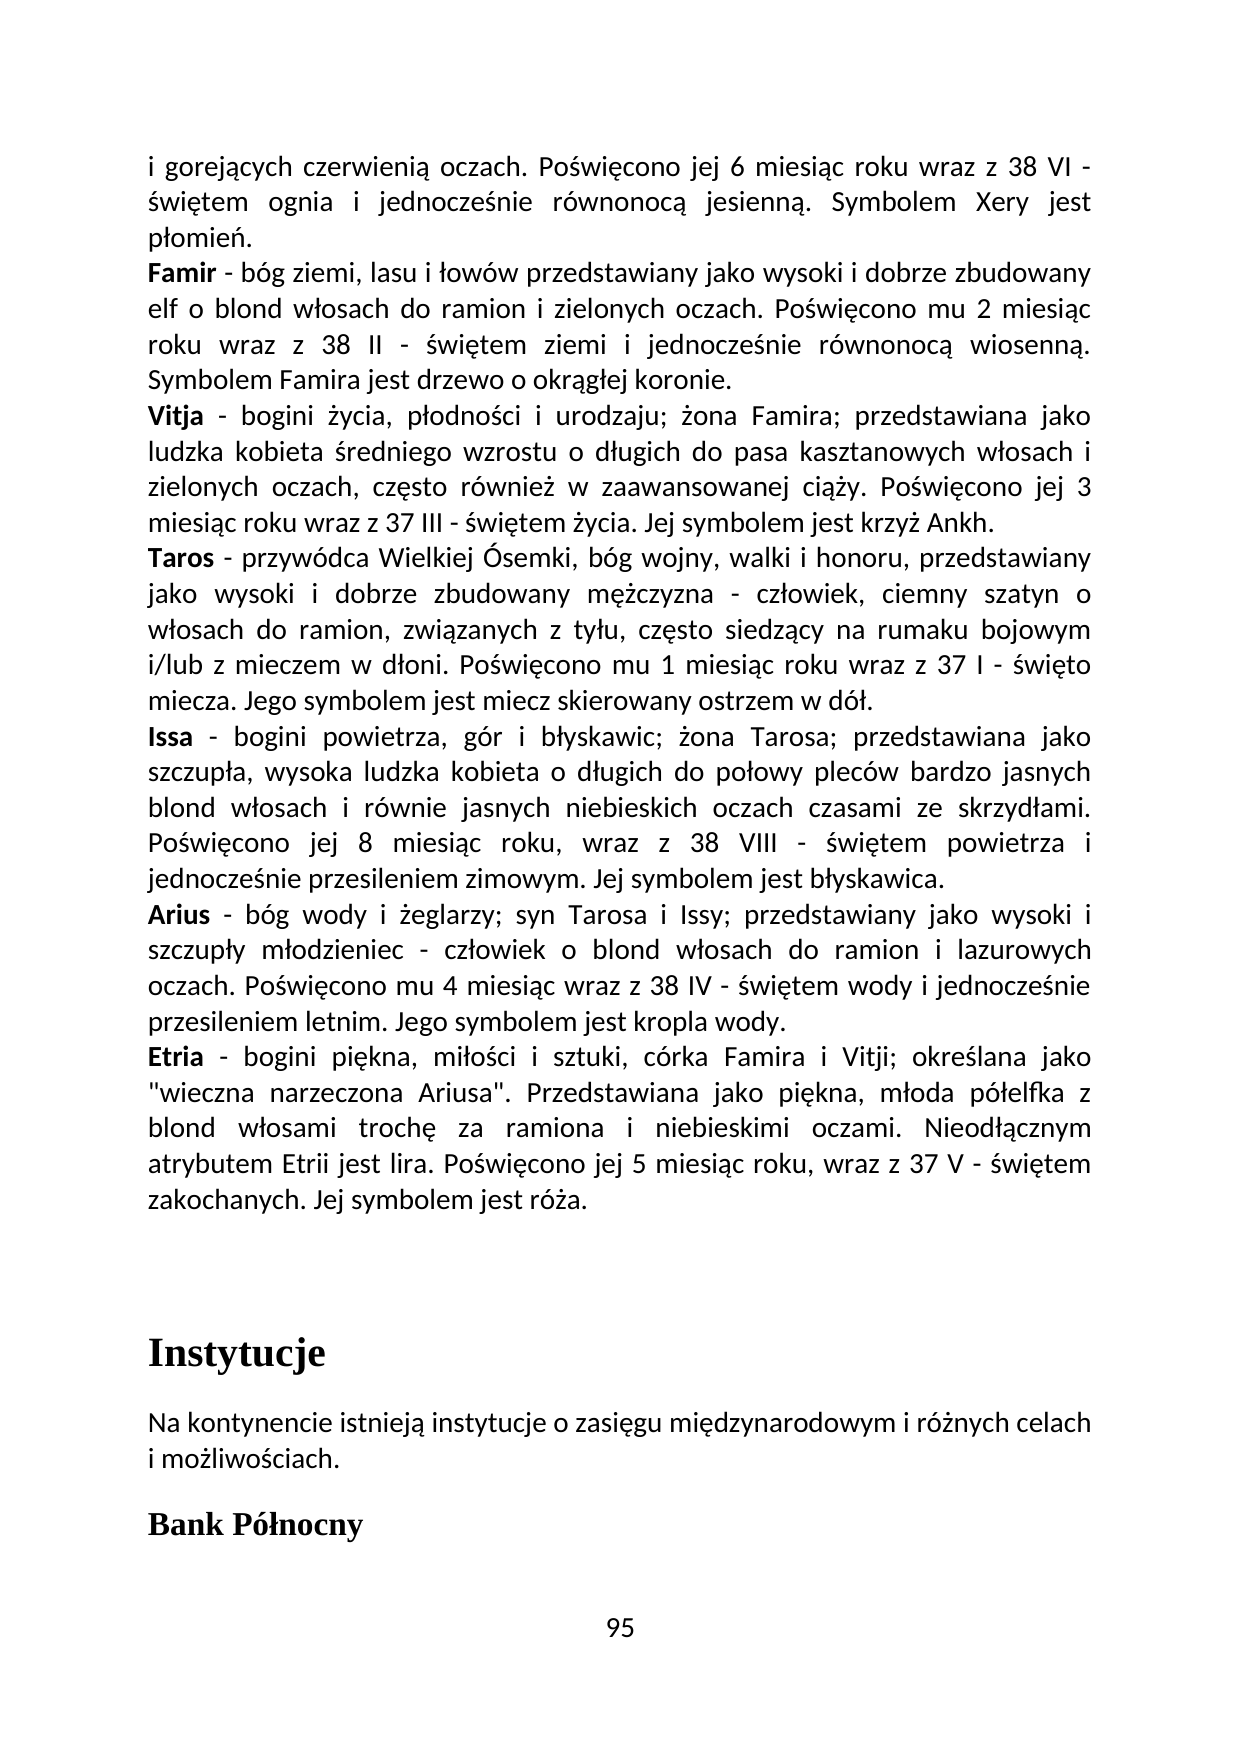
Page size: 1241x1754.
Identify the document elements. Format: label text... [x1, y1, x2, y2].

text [148, 148, 1093, 254]
subtitle Instytucje [148, 1327, 1093, 1375]
text Arius - bóg wody i żeglarzy; syn Tarosa i Issy; przedstawiany jako wysoki i szczupły młodzieniec - człowiek o blond włosach do ramion i lazurowych oczach. Poświęcono mu 4 miesiąc wraz z 38 IV - świętem wody i jednocześnie przesileniem letnim. Jego symbolem jest kropla wody. [148, 896, 1093, 1038]
text Na kontynencie istnieją instytucje o zasięgu międzynarodowym i różnych celach i możliwościach. [148, 1404, 1093, 1475]
text Etria - bogini piękna, miłości i sztuki, córka Famira i Vitji; określana jako "wieczna narzeczona Ariusa". Przedstawiana jako piękna, młoda półelfka z blond włosami trochę za ramiona i niebieskimi oczami. Nieodłącznym atrybutem Etrii jest lira. Poświęcono jej 5 miesiąc roku, wraz z 37 V - świętem zakochanych. Jej symbolem jest róża. [148, 1038, 1093, 1216]
text Vitja - bogini życia, płodności i urodzaju; żona Famira; przedstawiana jako ludzka kobieta średniego wzrostu o długich do pasa kasztanowych włosach i zielonych oczach, często również w zaawansowanej ciąży. Poświęcono jej 3 miesiąc roku wraz z 37 III - świętem życia. Jej symbolem jest krzyż Ankh. [148, 397, 1093, 539]
text Famir - bóg ziemi, lasu i łowów przedstawiany jako wysoki i dobrze zbudowany elf o blond włosach do ramion i zielonych oczach. Poświęcono mu 2 miesiąc roku wraz z 38 II - świętem ziemi i jednocześnie równonocą wiosenną. Symbolem Famira jest drzewo o okrągłej koronie. [148, 254, 1093, 397]
text Issa - bogini powietrza, gór i błyskawic; żona Tarosa; przedstawiana jako szczupła, wysoka ludzka kobieta o długich do połowy pleców bardzo jasnych blond włosach i równie jasnych niebieskich oczach czasami ze skrzydłami. Poświęcono jej 8 miesiąc roku, wraz z 38 VIII - świętem powietrza i jednocześnie przesileniem zimowym. Jej symbolem jest błyskawica. [148, 718, 1093, 896]
text Taros - przywódca Wielkiej Ósemki, bóg wojny, walki i honoru, przedstawiany jako wysoki i dobrze zbudowany mężczyzna - człowiek, ciemny szatyn o włosach do ramion, związanych z tyłu, często siedzący na rumaku bojowym i/lub z mieczem w dłoni. Poświęcono mu 1 miesiąc roku wraz z 37 I - święto miecza. Jego symbolem jest miecz skierowany ostrzem w dół. [148, 539, 1093, 718]
subtitle Bank Północny [148, 1504, 1093, 1543]
